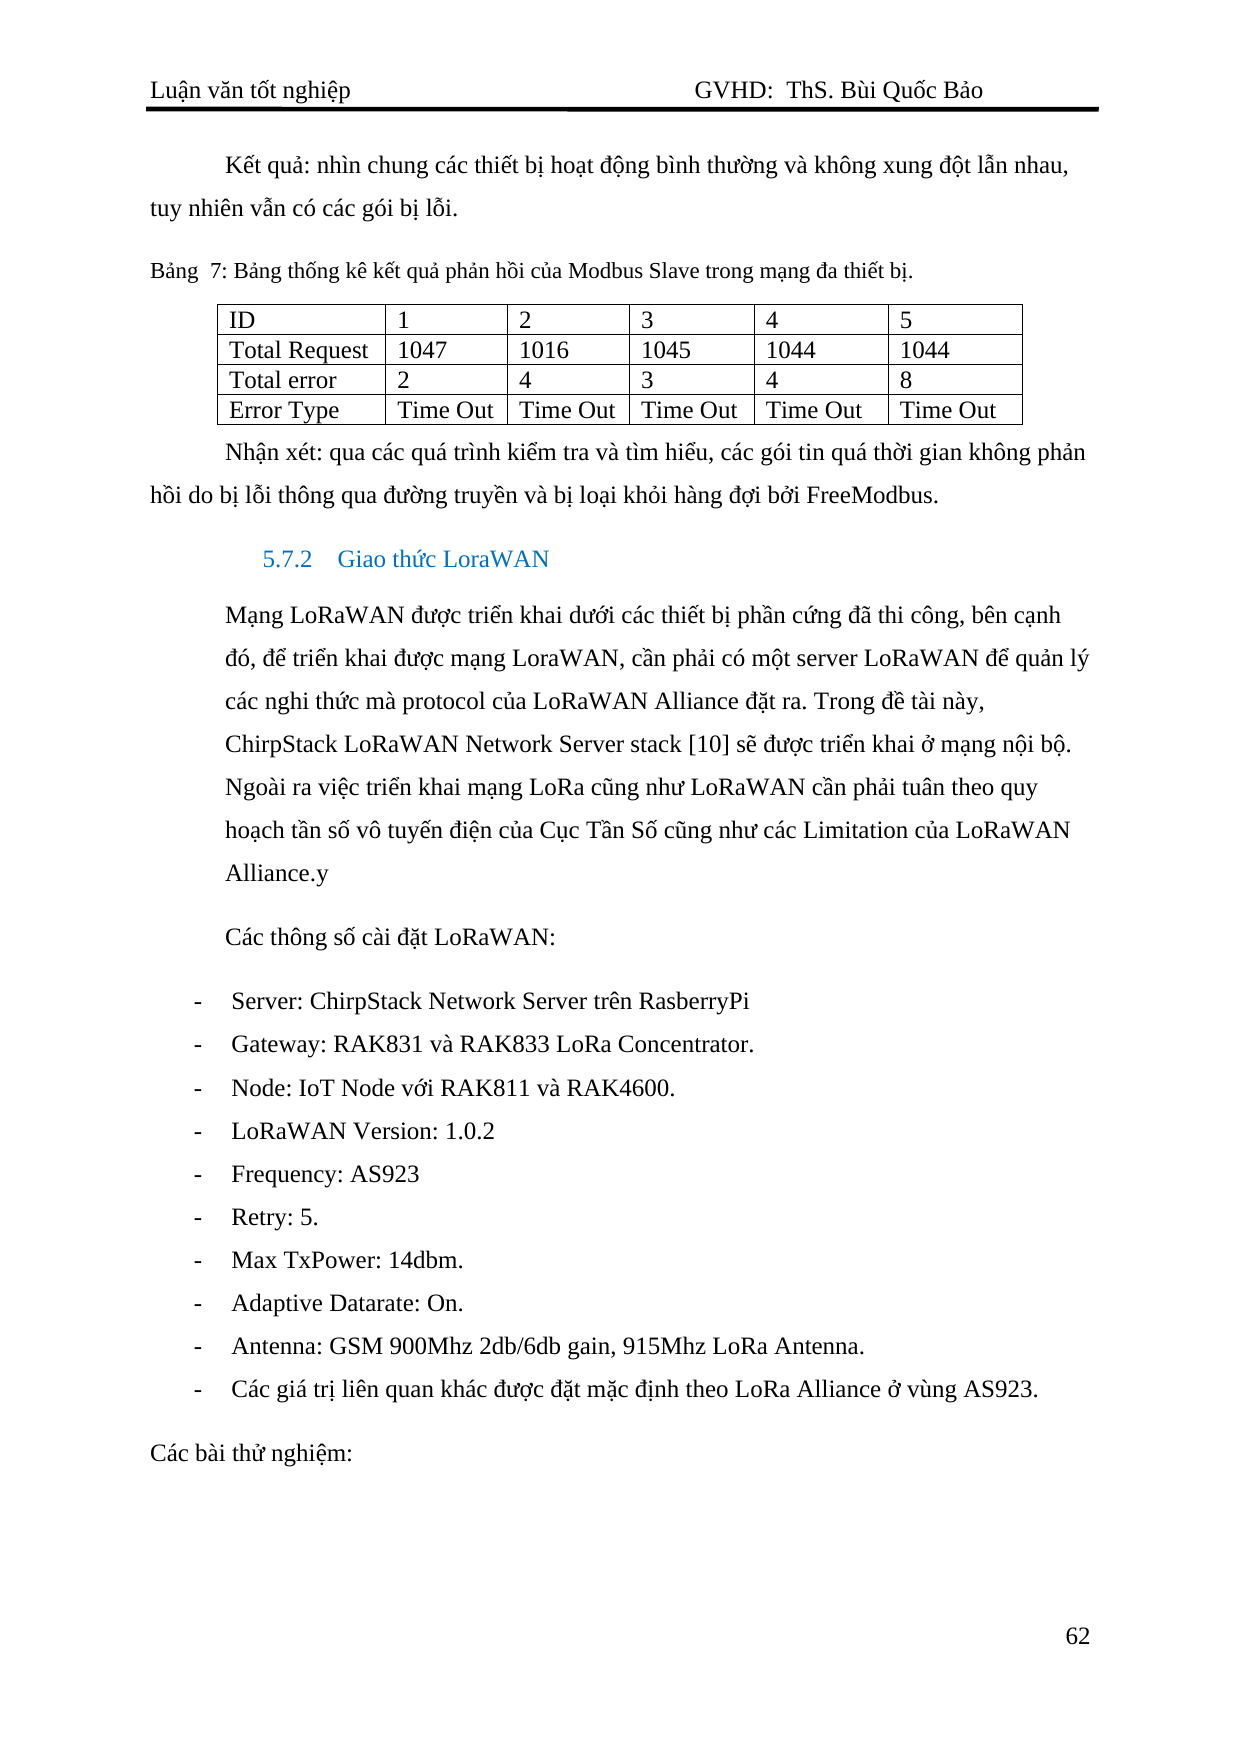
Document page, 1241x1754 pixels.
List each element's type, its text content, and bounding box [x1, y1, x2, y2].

table_cell Time Out [630, 395, 754, 423]
table_cell Time Out [755, 395, 888, 423]
list Adaptive Datarate: On. [194, 1288, 1090, 1317]
table_cell 3 [630, 365, 754, 394]
table_cell Total error [218, 365, 385, 394]
table_cell 8 [889, 365, 1022, 394]
table_header 3 [630, 305, 754, 334]
list Max TxPower: 14dbm. [194, 1245, 1090, 1274]
table_header 1 [386, 305, 507, 334]
table_header ID [218, 305, 385, 334]
table_cell Error Type [218, 395, 385, 423]
list LoRaWAN Version: 1.0.2 [194, 1116, 1090, 1144]
table_cell Time Out [508, 395, 629, 423]
table_cell 1044 [889, 335, 1022, 364]
table_cell 1045 [630, 335, 754, 364]
text Các thông số cài đặt LoRaWAN: [150, 922, 1090, 951]
table_cell 4 [755, 365, 888, 394]
list Node: IoT Node với RAK811 và RAK4600. [194, 1073, 1090, 1101]
text Bảng 7: Bảng thống kê kết quả phản hồi của Modbus Slave trong mạng đa thiết bị. [150, 257, 1090, 283]
table_header 4 [755, 305, 888, 334]
list Retry: 5. [194, 1202, 1090, 1231]
table_cell Total Request [218, 335, 385, 364]
list Antenna: GSM 900Mhz 2db/6db gain, 915Mhz LoRa Antenna. [194, 1331, 1090, 1360]
table_cell 2 [386, 365, 507, 394]
list Server: ChirpStack Network Server trên RasberryPi [194, 986, 1090, 1015]
table_cell Time Out [386, 395, 507, 423]
table_cell 1044 [755, 335, 888, 364]
text Nhận xét: qua các quá trình kiểm tra và tìm hiểu, các gói tin quá thời gian không phản hồi do bị lỗi thông qua đường truyền và bị loại khỏi hàng đợi bởi FreeModbus. [150, 437, 1090, 509]
text Mạng LoRaWAN được triển khai dưới các thiết bị phần cứng đã thi công, bên cạnh đó, để triển khai được mạng LoraWAN, cần phải có một server LoRaWAN để quản lý các nghi thức mà protocol của LoRaWAN Alliance đặt ra. Trong đề tài này, ChirpStack LoRaWAN Network Server stack sẽ được triển khai ở mạng nội bộ. Ngoài ra việc triển khai mạng LoRa cũng như LoRaWAN cần phải tuân theo quy hoạch tần số vô tuyến điện của Cục Tần Số cũng như các Limitation của LoRaWAN Alliance.y [225, 600, 1090, 887]
table_cell Time Out [889, 395, 1022, 423]
list Các giá trị liên quan khác được đặt mặc định theo LoRa Alliance ở vùng AS923. [194, 1374, 1090, 1403]
subtitle Giao thức LoraWAN [262, 544, 1090, 573]
table_cell 4 [508, 365, 629, 394]
table_cell 1016 [508, 335, 629, 364]
text Các bài thử nghiệm: [150, 1438, 1090, 1467]
table_header 5 [889, 305, 1022, 334]
list Frequency: AS923 [194, 1159, 1090, 1188]
table_cell 1047 [386, 335, 507, 364]
table_header 2 [508, 305, 629, 334]
text Kết quả: nhìn chung các thiết bị hoạt động bình thường và không xung đột lẫn nhau, tuy nhiên vẫn có các gói bị lỗi. [150, 150, 1090, 222]
list Gateway: RAK831 và RAK833 LoRa Concentrator. [194, 1029, 1090, 1058]
